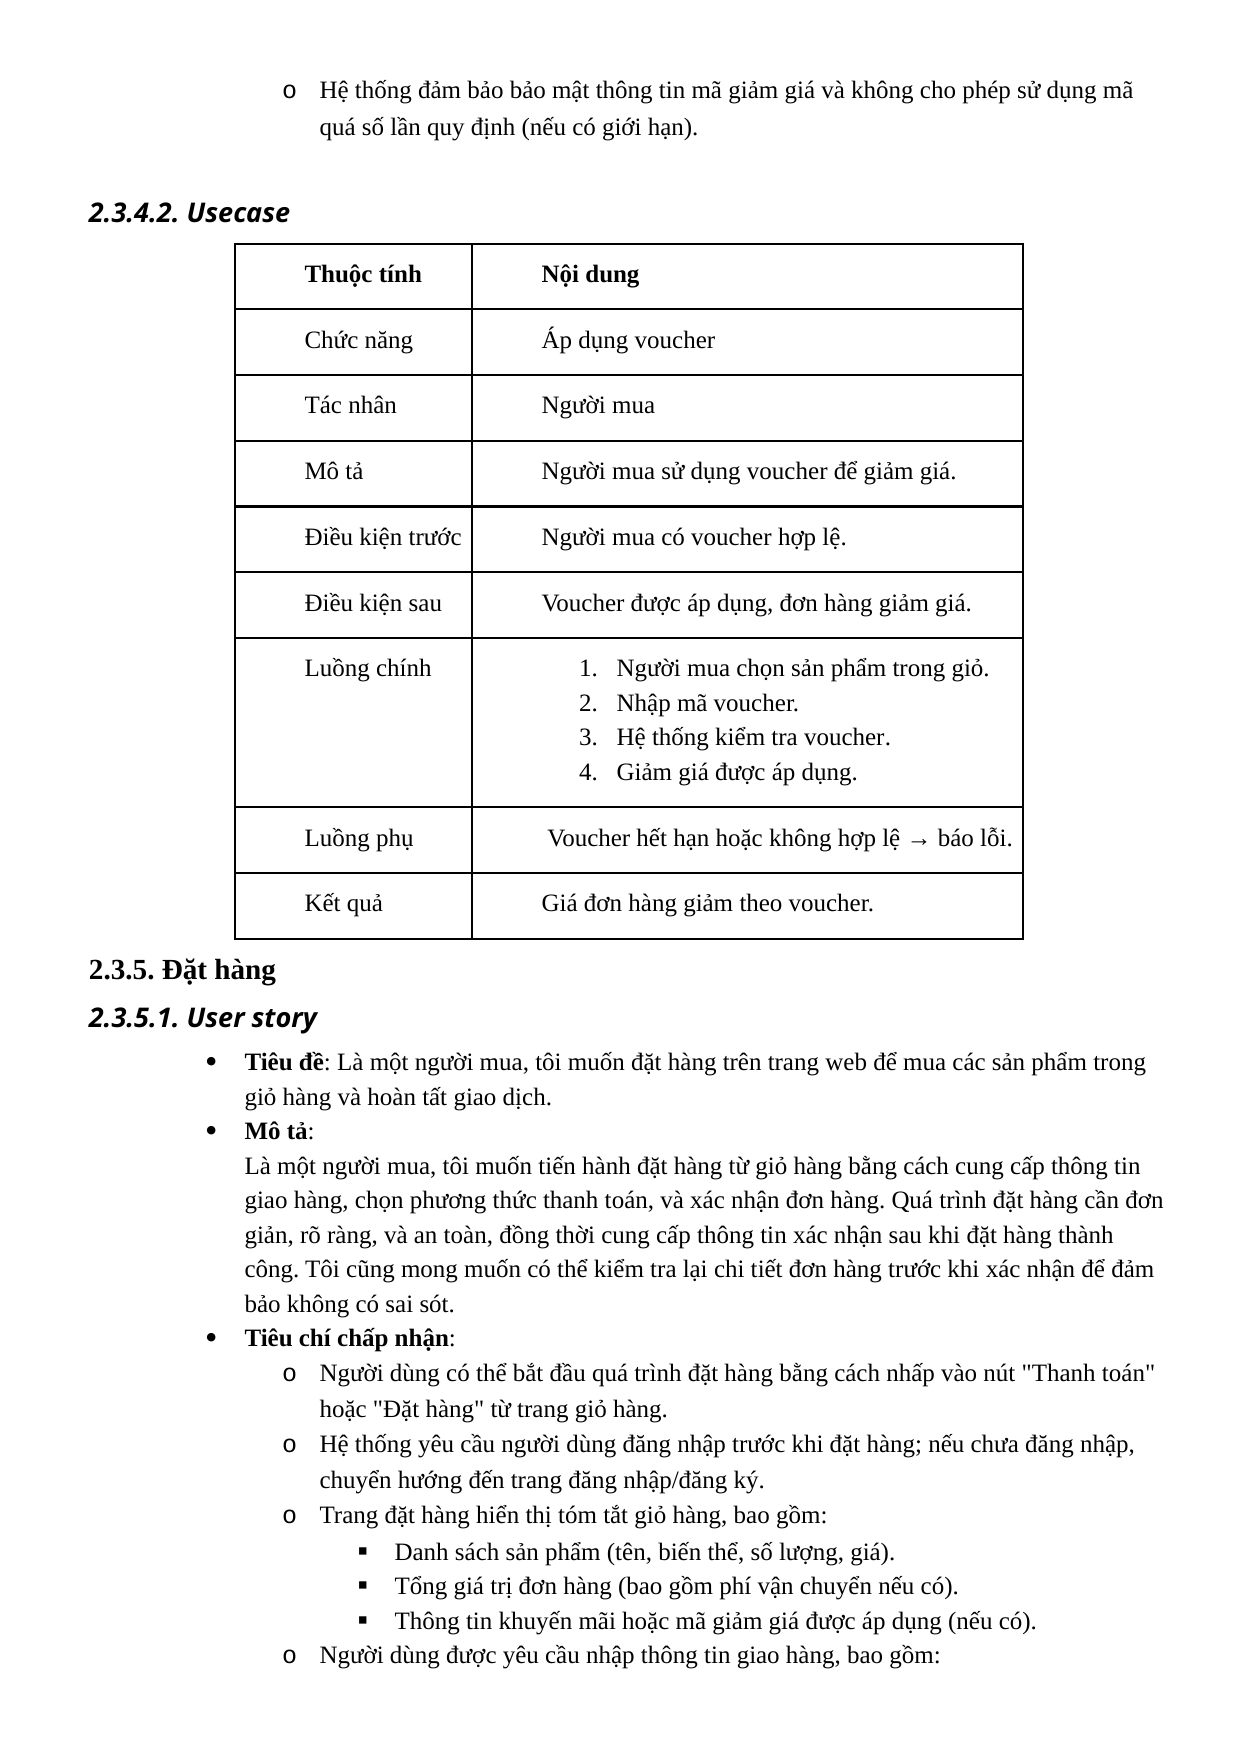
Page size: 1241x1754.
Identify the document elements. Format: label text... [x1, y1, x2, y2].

list Hệ thống đảm bảo bảo mật thông tin mã giảm giá và không cho phép sử dụng mã quá số lần quy định (nếu có giới hạn). [282, 75, 1169, 140]
table_cell Người mua có voucher hợp lệ. [473, 508, 1022, 571]
table_cell Người mua [473, 376, 1022, 439]
table_cell Kết quả [236, 874, 471, 937]
table_cell Điều kiện sau [236, 573, 471, 637]
table_cell Luồng phụ [236, 808, 471, 872]
table_cell Luồng chính [236, 639, 471, 806]
list Người dùng được yêu cầu nhập thông tin giao hàng, bao gồm: [282, 1640, 1169, 1671]
table_header Nội dung [473, 245, 1022, 308]
table_cell Điều kiện trước [236, 508, 471, 571]
table_cell Mô tả [236, 442, 471, 505]
table_cell Tác nhân [236, 376, 471, 439]
subtitle Usecase [89, 193, 1169, 230]
list Trang đặt hàng hiển thị tóm tắt giỏ hàng, bao gồm: [282, 1500, 1169, 1531]
list Danh sách sản phẩm (tên, biến thể, số lượng, giá). [357, 1537, 1169, 1566]
table_header Thuộc tính [236, 245, 471, 308]
table_cell Người mua sử dụng voucher để giảm giá. [473, 442, 1022, 505]
list Người dùng có thể bắt đầu quá trình đặt hàng bằng cách nhấp vào nút "Thanh toán" hoặc "Đặt hàng" từ trang giỏ hàng. [282, 1358, 1169, 1423]
list Mô tả: Là một người mua, tôi muốn tiến hành đặt hàng từ giỏ hàng bằng cách cung cấp thông tin giao hàng, chọn phương thức thanh toán, và xác nhận đơn hàng. Quá trình đặt hàng cần đơn giản, rõ ràng, và an toàn, đồng thời cung cấp thông tin xác nhận sau khi đặt hàng thành công. Tôi cũng mong muốn có thể kiểm tra lại chi tiết đơn hàng trước khi xác nhận để đảm bảo không có sai sót. [207, 1116, 1169, 1317]
table_cell Người mua chọn sản phẩm trong giỏ. Nhập mã voucher. Hệ thống kiểm tra voucher. Giảm giá được áp dụng. [473, 639, 1022, 806]
table_cell Chức năng [236, 310, 471, 374]
list Tiêu chí chấp nhận: [207, 1323, 1169, 1352]
table_cell Voucher hết hạn hoặc không hợp lệ → báo lỗi. [473, 808, 1022, 872]
list Thông tin khuyến mãi hoặc mã giảm giá được áp dụng (nếu có). [357, 1606, 1169, 1634]
table_cell Áp dụng voucher [473, 310, 1022, 374]
list Tiêu đề: Là một người mua, tôi muốn đặt hàng trên trang web để mua các sản phẩm trong giỏ hàng và hoàn tất giao dịch. [207, 1047, 1169, 1111]
table_cell Voucher được áp dụng, đơn hàng giảm giá. [473, 573, 1022, 637]
table_cell Giá đơn hàng giảm theo voucher. [473, 874, 1022, 937]
subtitle User story [89, 998, 1169, 1035]
subtitle Đặt hàng [89, 952, 1169, 986]
list Hệ thống yêu cầu người dùng đăng nhập trước khi đặt hàng; nếu chưa đăng nhập, chuyển hướng đến trang đăng nhập/đăng ký. [282, 1429, 1169, 1494]
list Tổng giá trị đơn hàng (bao gồm phí vận chuyển nếu có). [357, 1571, 1169, 1600]
